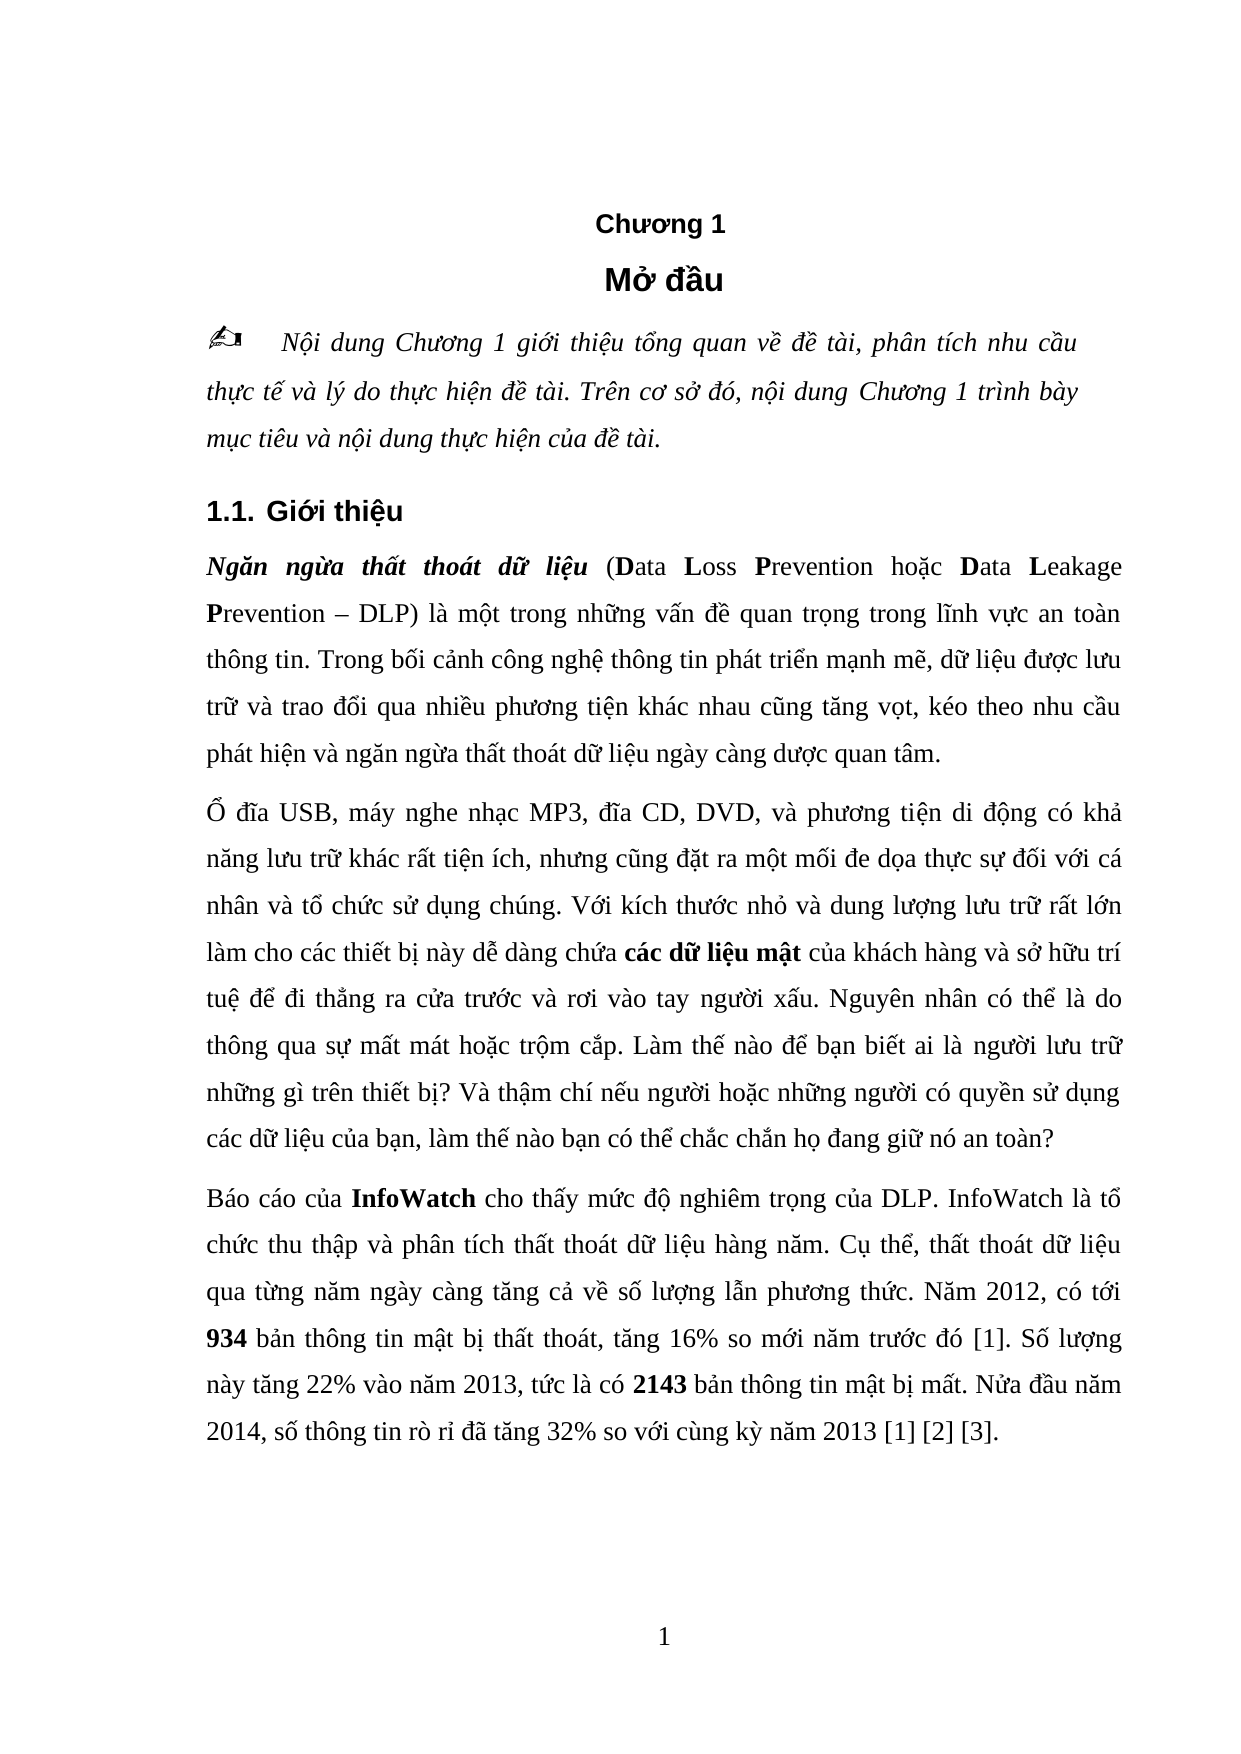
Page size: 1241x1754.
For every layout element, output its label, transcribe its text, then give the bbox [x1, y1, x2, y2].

text Ổ đĩa USB, máy nghe nhạc MP3, đĩa CD, DVD, và phương tiện di động có khả năng lưu trữ khác rất tiện ích, nhưng cũng đặt ra một mối đe dọa thực sự đối với cá nhân và tổ chức sử dụng chúng. Với kích thước nhỏ và dung lượng lưu trữ rất lớn làm cho các thiết bị này dễ dàng chứa các dữ liệu mật của khách hàng và sở hữu trí tuệ để đi thẳng ra cửa trước và rơi vào tay người xấu. Nguyên nhân có thể là do thông qua sự mất mát hoặc trộm cắp. Làm thế nào để bạn biết ai là người lưu trữ những gì trên thiết bị? Và thậm chí nếu người hoặc những người có quyền sử dụng các dữ liệu của bạn, làm thế nào bạn có thể chắc chắn họ đang giữ nó an toàn? [206, 796, 1122, 1154]
text Nội dung Chương 1 giới thiệu tổng quan về đề tài, phân tích nhu cầu thực tế và lý do thực hiện đề tài. Trên cơ sở đó, nội dung Chương 1 trình bày mục tiêu và nội dung thực hiện của đề tài. [206, 324, 1078, 453]
subtitle Giới thiệu [206, 493, 1122, 527]
text Ngăn ngừa thất thoát dữ liệu (Data Loss Prevention hoặc Data Leakage Prevention – DLP) là một trong những vấn đề quan trọng trong lĩnh vực an toàn thông tin. Trong bối cảnh công nghệ thông tin phát triển mạnh mẽ, dữ liệu được lưu trữ và trao đổi qua nhiều phương tiện khác nhau cũng tăng vọt, kéo theo nhu cầu phát hiện và ngăn ngừa thất thoát dữ liệu ngày càng dược quan tâm. [206, 550, 1122, 768]
subtitle Mở đầu [206, 202, 1122, 298]
text Báo cáo của InfoWatch cho thấy mức độ nghiêm trọng của DLP. InfoWatch là tổ chức thu thập và phân tích thất thoát dữ liệu hàng năm. Cụ thể, thất thoát dữ liệu qua từng năm ngày càng tăng cả về số lượng lẫn phương thức. Năm 2012, có tới 934 bản thông tin mật bị thất thoát, tăng 16% so mới năm trước đó . Số lượng này tăng 22% vào năm 2013, tức là có 2143 bản thông tin mật bị mất. Nửa đầu năm 2014, số thông tin rò rỉ đã tăng 32% so với cùng kỳ năm 2013. [206, 1182, 1122, 1446]
